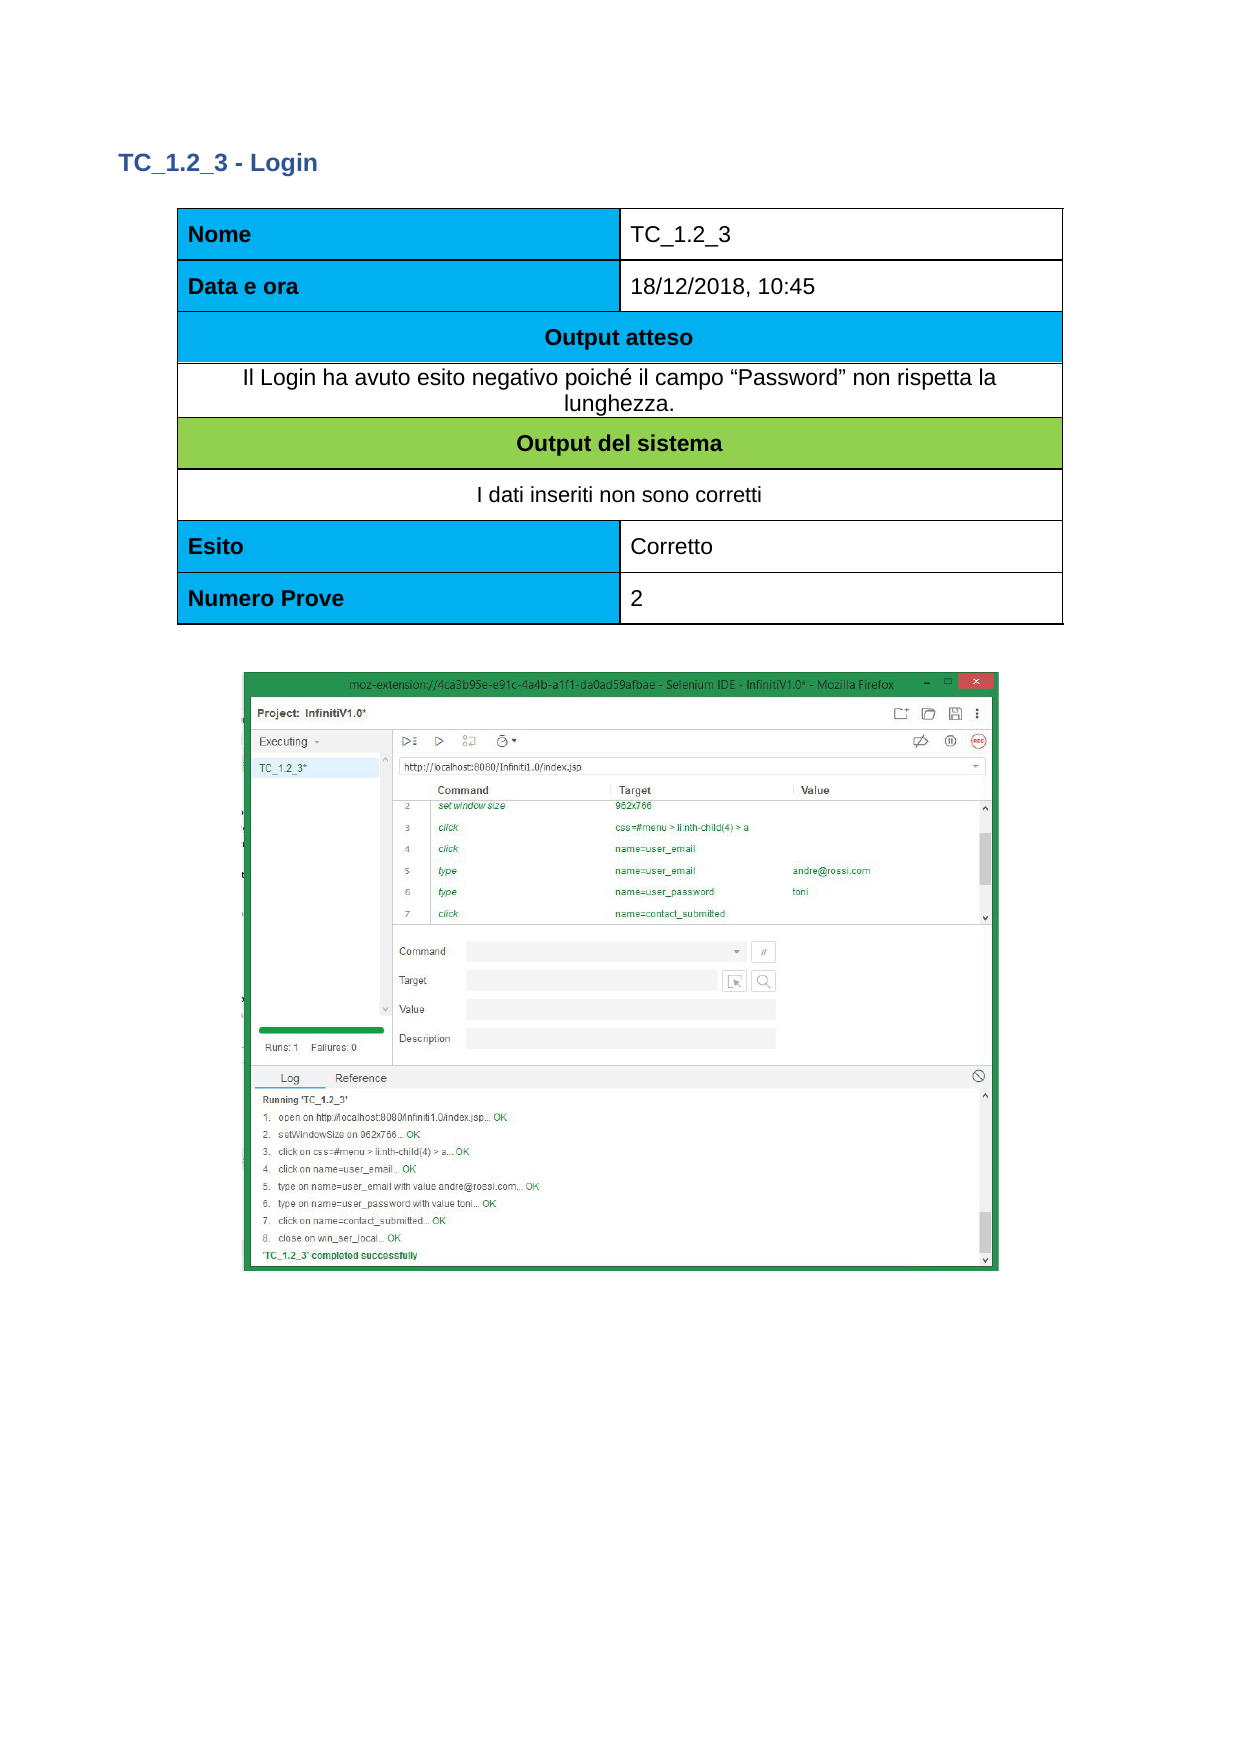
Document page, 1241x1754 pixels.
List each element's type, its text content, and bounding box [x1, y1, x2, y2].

table_cell Data e ora [178, 261, 619, 311]
table_header TC_1.2_3 [621, 209, 1062, 259]
table_cell Il Login ha avuto esito negativo poiché il campo “Password” non rispetta la lunghezza. [178, 364, 1062, 417]
subtitle TC_1.2_3 - Login [118, 148, 1122, 176]
table_cell Corretto [621, 521, 1062, 571]
table_cell 2 [621, 573, 1062, 623]
table_cell 18/12/2018, 10:45 [621, 261, 1062, 311]
table_cell Numero Prove [178, 573, 619, 623]
table_cell Output del sistema [178, 418, 1062, 468]
table_cell Output atteso [178, 312, 1062, 362]
table_cell Esito [178, 521, 619, 571]
table_header Nome [178, 209, 619, 259]
table_cell I dati inseriti non sono corretti [178, 470, 1062, 520]
picture [241, 672, 999, 1271]
